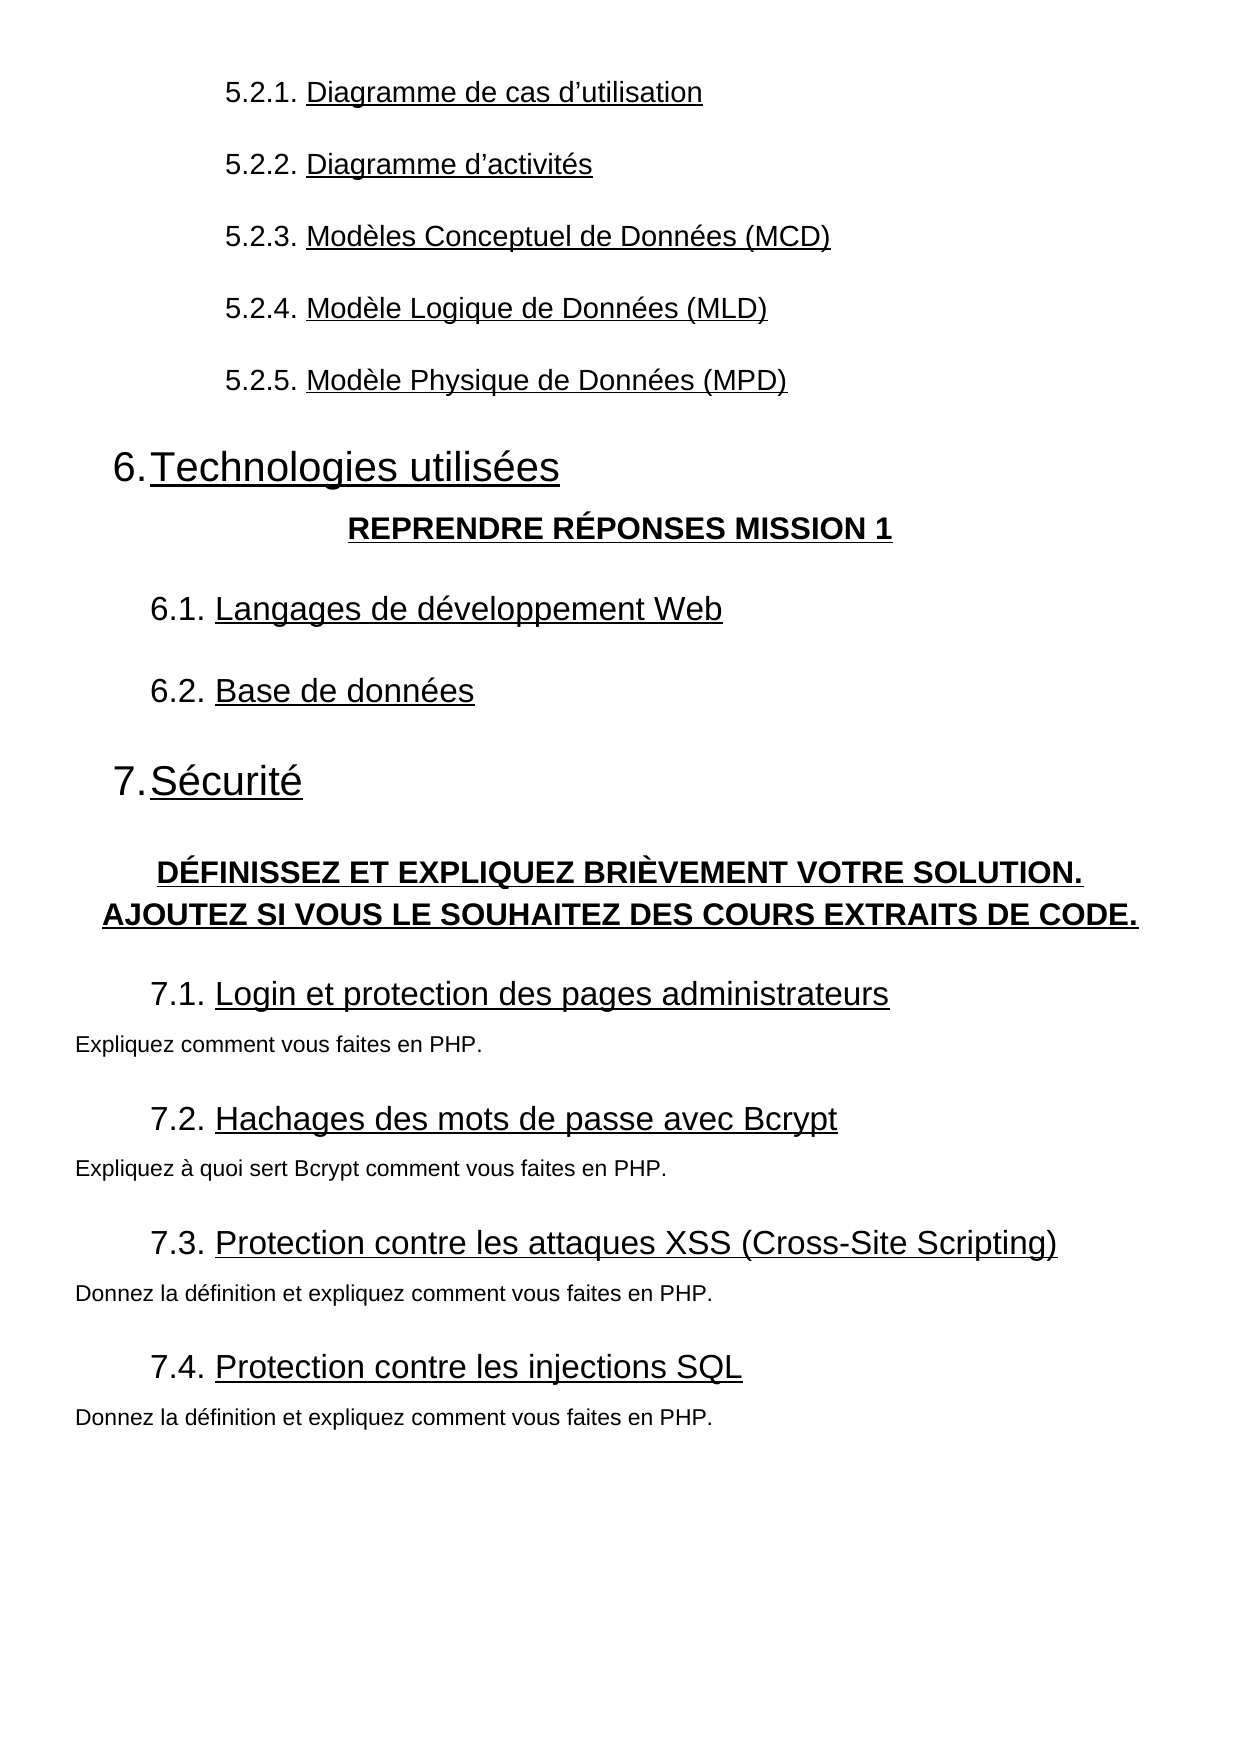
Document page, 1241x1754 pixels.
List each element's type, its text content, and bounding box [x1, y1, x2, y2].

subtitle Technologies utilisées [112, 443, 1165, 491]
subtitle 7.3. Protection contre les attaques XSS (Cross-Site Scripting) [75, 1223, 1165, 1262]
subtitle 5.2.3. Modèles Conceptuel de Données (MCD) [150, 219, 1165, 252]
text DÉFINISSEZ ET EXPLIQUEZ BRIÈVEMENT VOTRE SOLUTION. [75, 854, 1165, 890]
subtitle 7.4. Protection contre les injections SQL [150, 1347, 1165, 1386]
subtitle 5.2.2. Diagramme d’activités [150, 147, 1165, 180]
subtitle 6.2. Base de données [150, 671, 1165, 709]
text Expliquez à quoi sert Bcrypt comment vous faites en PHP. [75, 1155, 1165, 1182]
text REPRENDRE RÉPONSES MISSION 1 [75, 510, 1165, 546]
subtitle Sécurité [112, 757, 1165, 804]
text Expliquez comment vous faites en PHP. [75, 1031, 1165, 1057]
text Donnez la définition et expliquez comment vous faites en PHP. [75, 1280, 1165, 1306]
subtitle 7.2. Hachages des mots de passe avec Bcrypt [150, 1099, 1165, 1137]
subtitle 5.2.4. Modèle Logique de Données (MLD) [150, 291, 1165, 324]
subtitle 6.1. Langages de développement Web [150, 589, 1165, 627]
subtitle 7.1. Login et protection des pages administrateurs [150, 974, 1165, 1013]
subtitle 5.2.1. Diagramme de cas d’utilisation [150, 75, 1165, 108]
text AJOUTEZ SI VOUS LE SOUHAITEZ DES COURS EXTRAITS DE CODE. [75, 896, 1165, 932]
subtitle 5.2.5. Modèle Physique de Données (MPD) [150, 362, 1165, 396]
text Donnez la définition et expliquez comment vous faites en PHP. [75, 1404, 1165, 1431]
